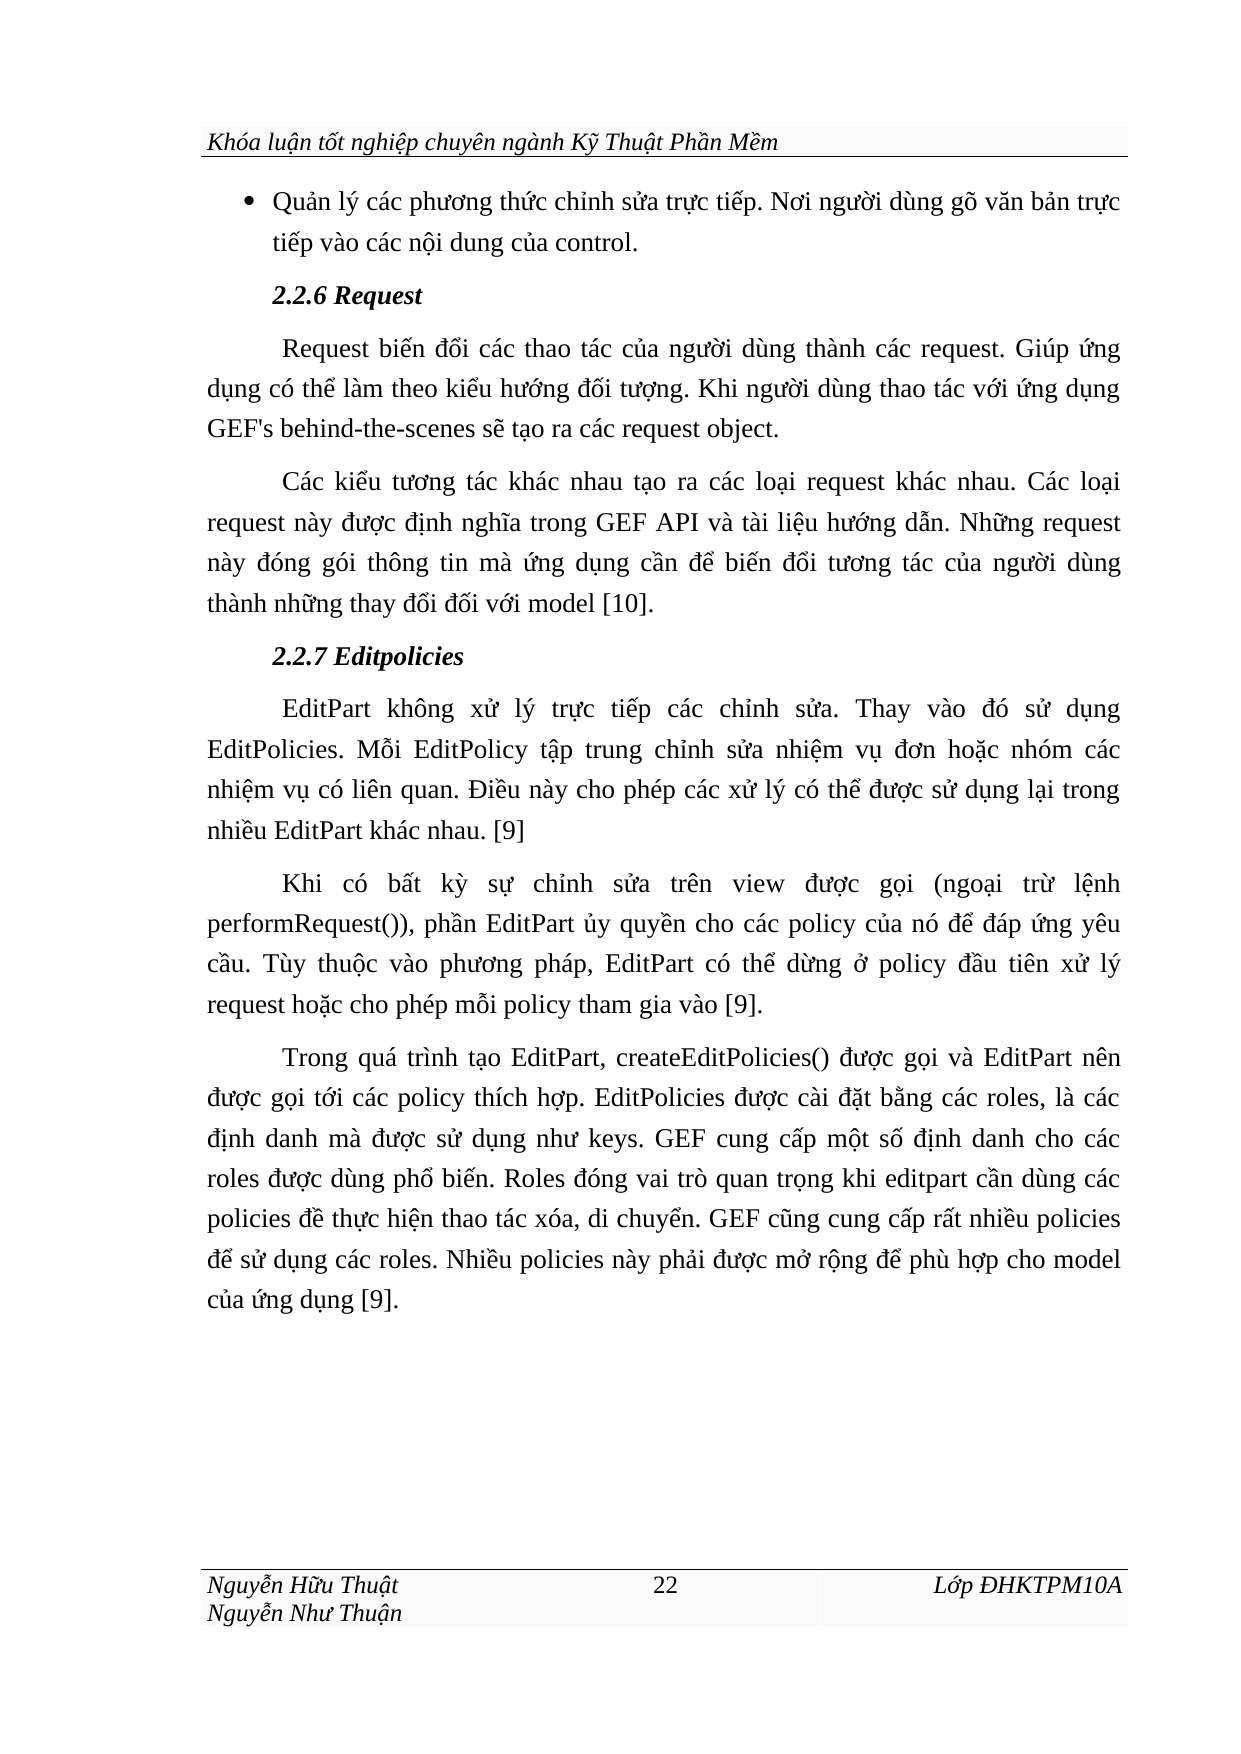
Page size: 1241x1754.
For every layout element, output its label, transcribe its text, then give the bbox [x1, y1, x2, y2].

text Khi có bất kỳ sự chỉnh sửa trên view được gọi (ngoại trừ lệnh performRequest()), phần EditPart ủy quyền cho các policy của nó để đáp ứng yêu cầu. Tùy thuộc vào phương pháp, EditPart có thể dừng ở policy đầu tiên xử lý request hoặc cho phép mỗi policy tham gia vào. [207, 867, 1122, 1019]
subtitle Editpolicies [272, 639, 1122, 671]
text Các kiểu tương tác khác nhau tạo ra các loại request khác nhau. Các loại request này được định nghĩa trong GEF API và tài liệu hướng dẫn. Những request này đóng gói thông tin mà ứng dụng cần để biến đổi tương tác của người dùng thành những thay đổi đối với model. [207, 465, 1122, 618]
text EditPart không xử lý trực tiếp các chỉnh sửa. Thay vào đó sử dụng EditPolicies. Mỗi EditPolicy tập trung chỉnh sửa nhiệm vụ đơn hoặc nhóm các nhiệm vụ có liên quan. Điều này cho phép các xử lý có thể được sử dụng lại trong nhiều EditPart khác nhau. [207, 692, 1122, 845]
text Request biến đổi các thao tác của người dùng thành các request. Giúp ứng dụng có thể làm theo kiểu hướng đối tượng. Khi người dùng thao tác với ứng dụng GEF's behind-the-scenes sẽ tạo ra các request object. [207, 332, 1122, 444]
list Quản lý các phương thức chỉnh sửa trực tiếp. Nơi người dùng gõ văn bản trực tiếp vào các nội dung của control. [244, 185, 1122, 257]
subtitle Request [272, 279, 1122, 310]
text Trong quá trình tạo EditPart, createEditPolicies() được gọi và EditPart nên được gọi tới các policy thích hợp. EditPolicies được cài đặt bằng các roles, là các định danh mà được sử dụng như keys. GEF cung cấp một số định danh cho các roles được dùng phổ biến. Roles đóng vai trò quan trọng khi editpart cần dùng các policies đề thực hiện thao tác xóa, di chuyển. GEF cũng cung cấp rất nhiều policies để sử dụng các roles. Nhiều policies này phải được mở rộng để phù hợp cho model của ứng dụng. [207, 1041, 1122, 1314]
